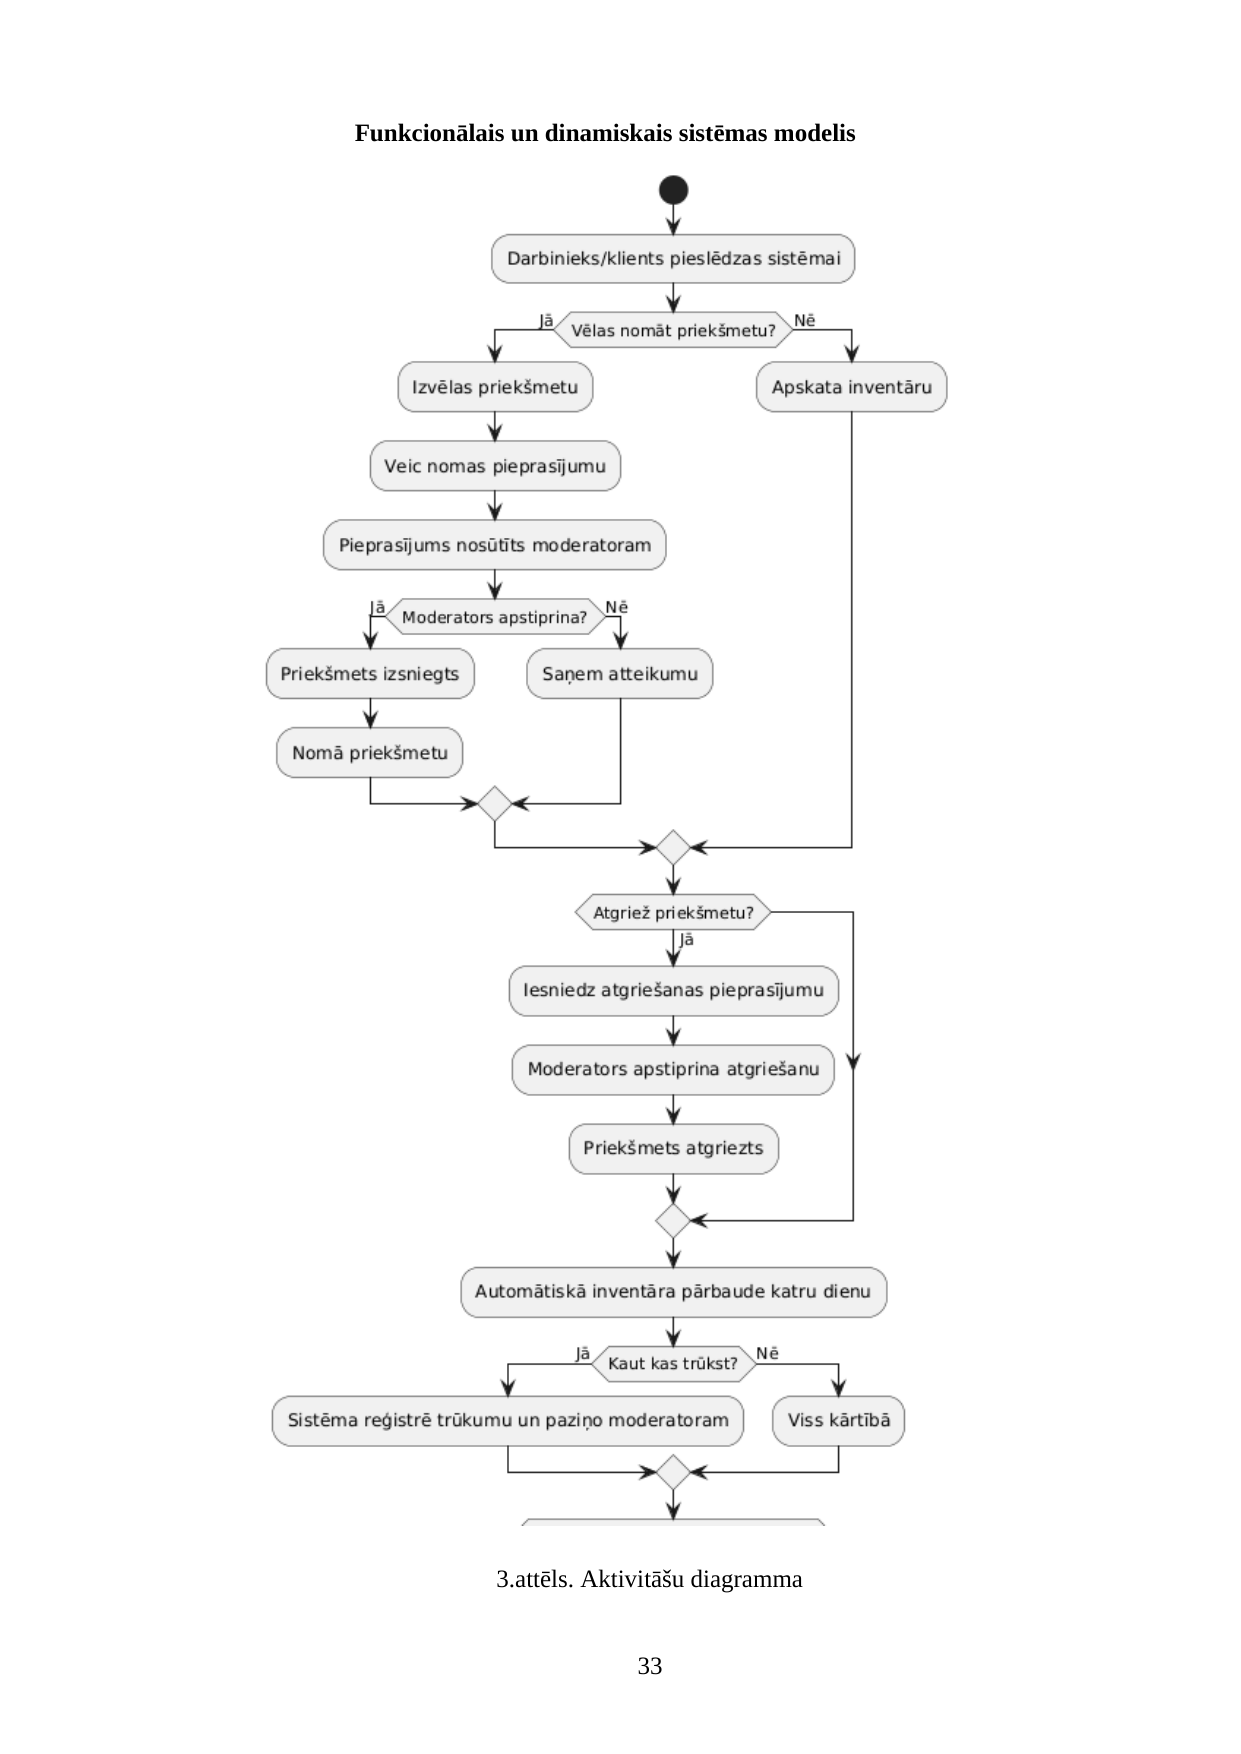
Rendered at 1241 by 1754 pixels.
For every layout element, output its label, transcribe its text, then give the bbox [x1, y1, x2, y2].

text 3.attēls. Aktivitāšu diagramma [118, 1564, 1092, 1593]
picture [250, 161, 961, 1526]
